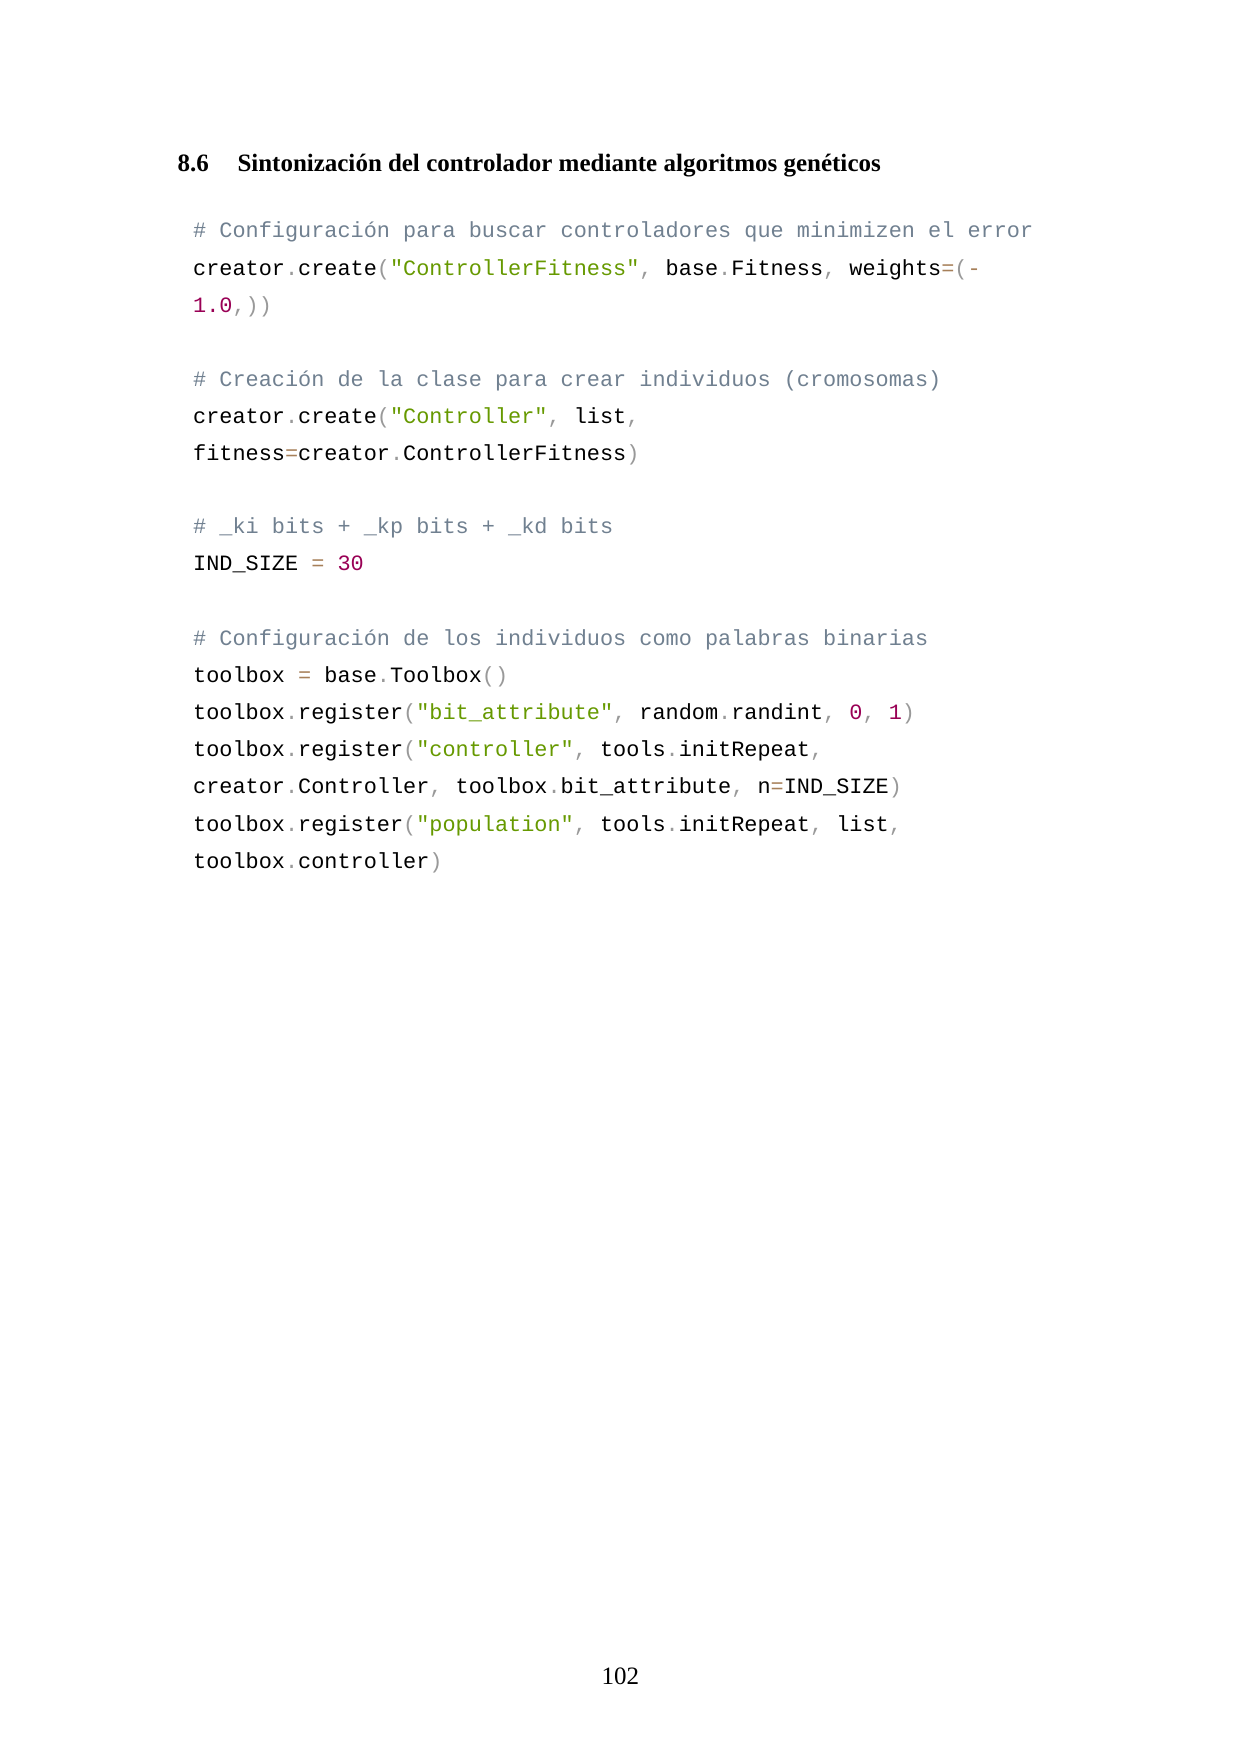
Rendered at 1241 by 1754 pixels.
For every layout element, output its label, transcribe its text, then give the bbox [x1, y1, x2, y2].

text creator.create("ControllerFitness", base.Fitness, weights=(-1.0,)) [193, 257, 1047, 319]
text IND_SIZE = 30 [193, 552, 1047, 577]
text # Configuración de los individuos como palabras binarias [193, 627, 1047, 652]
subtitle Sintonización del controlador mediante algoritmos genéticos [177, 148, 1063, 176]
text toolbox.register("bit_attribute", random.randint, 0, 1) [193, 701, 1047, 726]
text # _ki bits + _kp bits + _kd bits [193, 515, 1047, 540]
text creator.create("Controller", list, fitness=creator.ControllerFitness) [193, 405, 1047, 467]
text toolbox.register("population", tools.initRepeat, list, toolbox.controller) [193, 813, 1047, 875]
text # Configuración para buscar controladores que minimizen el error [193, 219, 1047, 244]
text toolbox = base.Toolbox() [193, 664, 1047, 689]
text # Creación de la clase para crear individuos (cromosomas) [193, 368, 1047, 393]
text toolbox.register("controller", tools.initRepeat, creator.Controller, toolbox.bit_attribute, n=IND_SIZE) [193, 738, 1047, 800]
